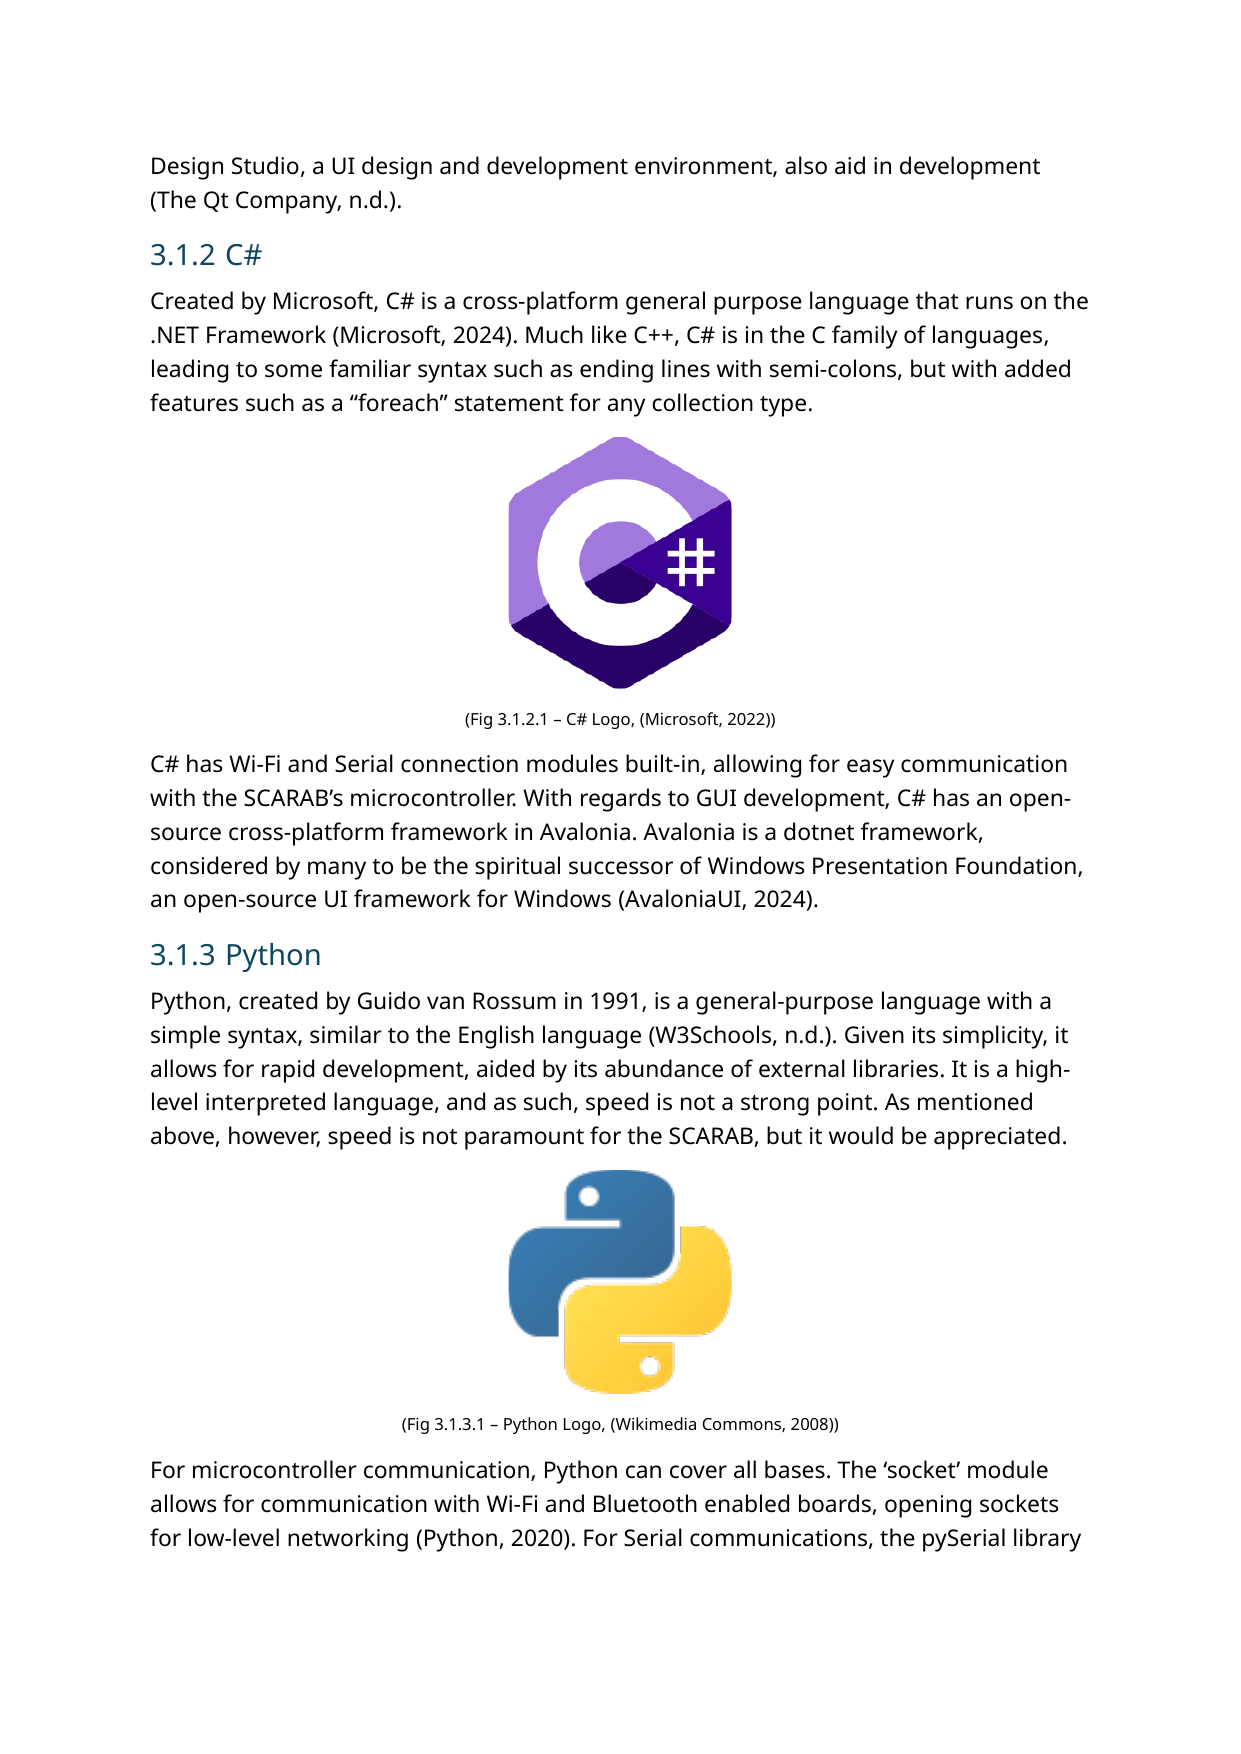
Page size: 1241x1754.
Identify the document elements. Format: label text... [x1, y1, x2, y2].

text Python, created by Guido van Rossum in 1991, is a general-purpose language with a simple syntax, similar to the English language . Given its simplicity, it allows for rapid development, aided by its abundance of external libraries. It is a high-level interpreted language, and as such, speed is not a strong point. As mentioned above, however, speed is not paramount for the SCARAB, but it would be appreciated. [150, 985, 1090, 1151]
text (Fig 3.1.3.1 – Python Logo, ) [150, 1413, 1090, 1436]
subtitle C# [150, 234, 1090, 274]
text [150, 150, 1090, 215]
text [150, 1454, 1090, 1553]
text (Fig 3.1.2.1 – C# Logo, ) [150, 707, 1090, 730]
text Created by Microsoft, C# is a cross-platform general purpose language that runs on the .NET Framework . Much like C++, C# is in the C family of languages, leading to some familiar syntax such as ending lines with semi-colons, but with added features such as a “foreach” statement for any collection type. [150, 285, 1090, 418]
text C# has Wi-Fi and Serial connection modules built-in, allowing for easy communication with the SCARAB’s microcontroller. With regards to GUI development, C# has an open-source cross-platform framework in Avalonia. Avalonia is a dotnet framework, considered by many to be the spiritual successor of Windows Presentation Foundation, an open-source UI framework for Windows . [150, 748, 1090, 915]
picture [508, 1170, 732, 1394]
subtitle Python [150, 934, 1090, 973]
picture [508, 437, 732, 689]
